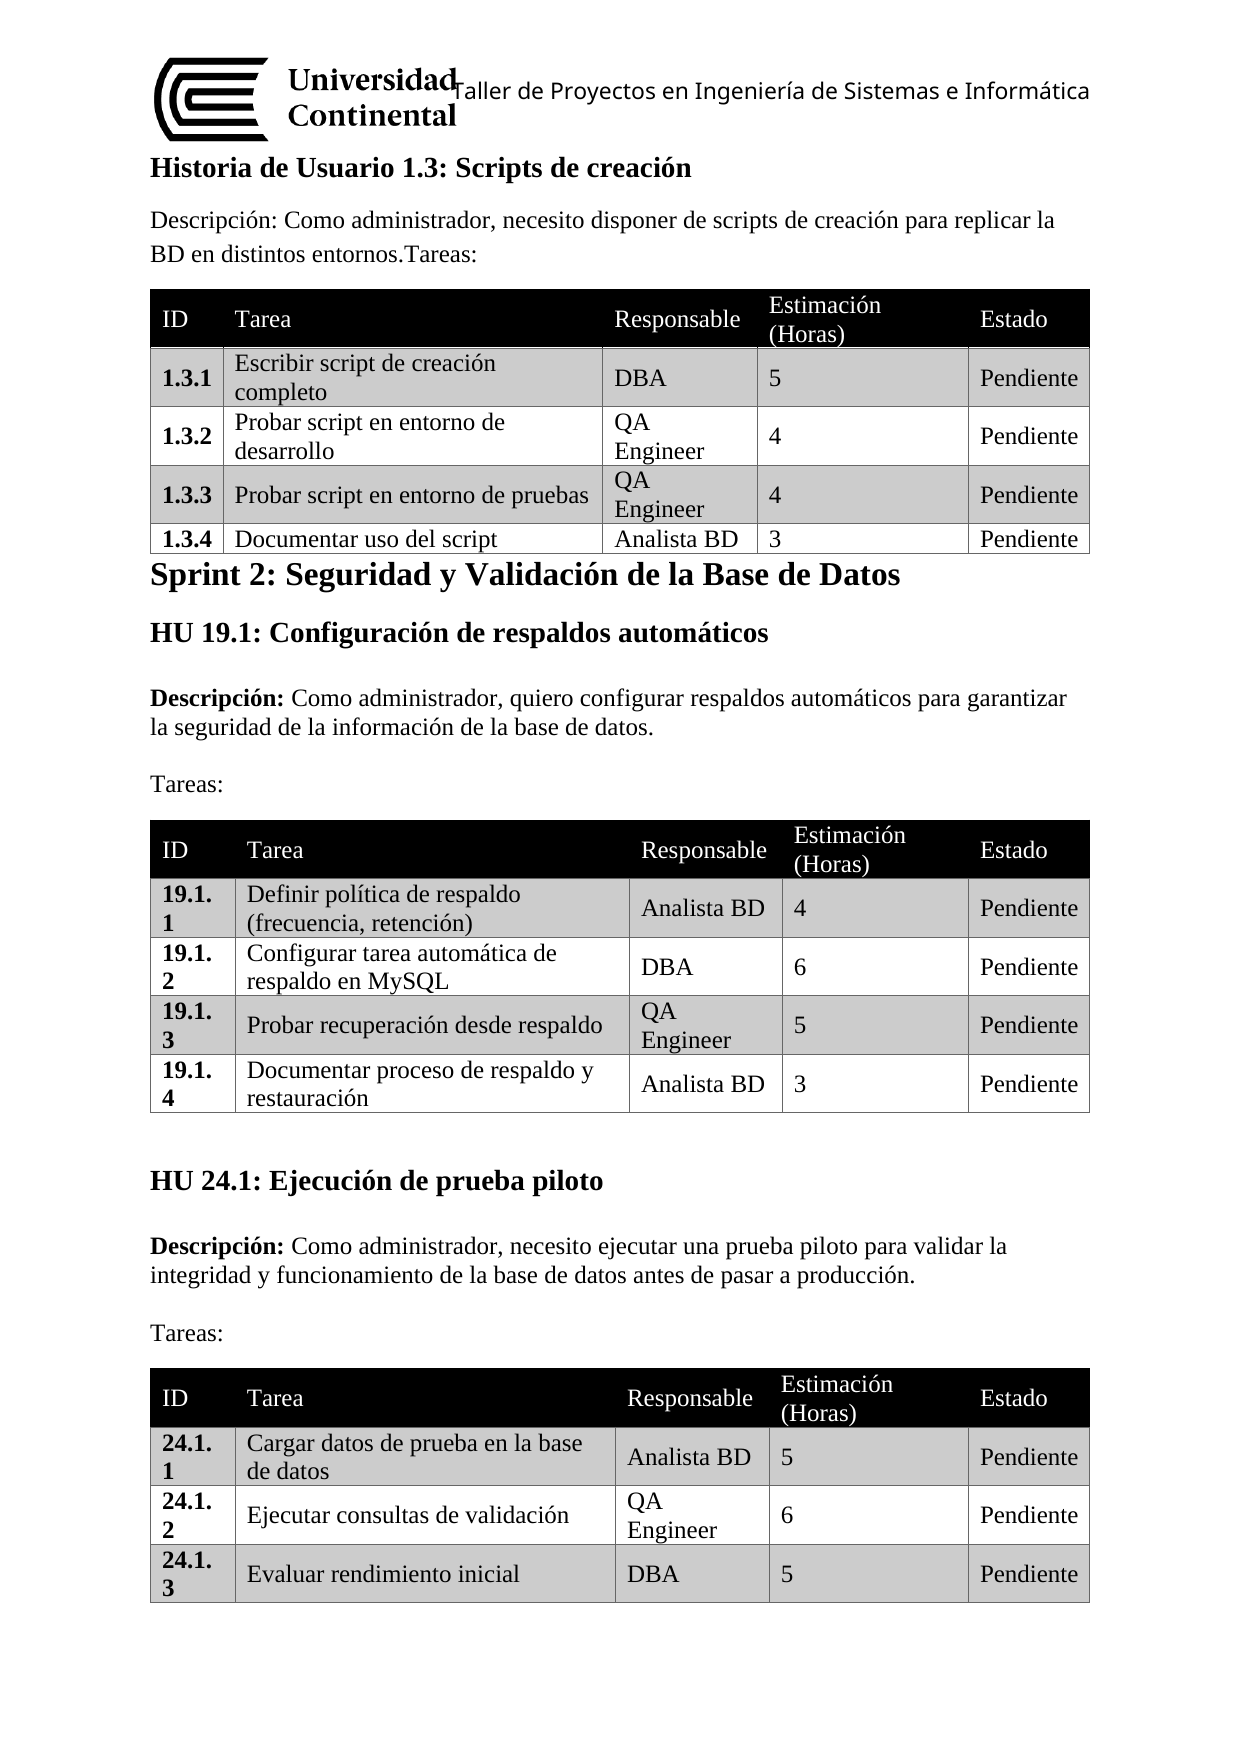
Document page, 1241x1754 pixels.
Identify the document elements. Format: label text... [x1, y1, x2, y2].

table_cell QA Engineer [630, 996, 782, 1054]
table_cell Documentar uso del script [224, 524, 602, 553]
table_cell Analista BD [616, 1428, 769, 1485]
table_header ID [151, 1369, 235, 1427]
table_cell Analista BD [603, 524, 757, 553]
table_header Responsable [616, 1369, 769, 1427]
table_cell Probar script en entorno de desarrollo [224, 407, 602, 464]
table_cell Evaluar rendimiento inicial [236, 1545, 615, 1602]
table_cell 1.3.2 [151, 407, 223, 464]
table_header Estimación (Horas) [758, 290, 968, 347]
table_header Tarea [236, 821, 629, 878]
table_cell 3 [783, 1055, 968, 1112]
table_cell Pendiente [969, 1486, 1089, 1544]
table_cell Pendiente [969, 1545, 1089, 1602]
table_cell 19.1.2 [151, 938, 235, 995]
table_cell 5 [770, 1545, 968, 1602]
table_cell Escribir script de creación completo [224, 349, 602, 406]
table_header Responsable [630, 821, 782, 878]
text HU 24.1: Ejecución de prueba piloto [150, 1163, 1090, 1197]
table_cell 4 [758, 466, 968, 523]
table_cell 1.3.3 [151, 466, 223, 523]
table_cell Definir política de respaldo (frecuencia, retención) [236, 879, 629, 937]
table_cell Pendiente [969, 1055, 1089, 1112]
table_cell Pendiente [969, 879, 1089, 937]
table_cell 6 [770, 1486, 968, 1544]
table_cell 4 [758, 407, 968, 464]
table_cell DBA [616, 1545, 769, 1602]
table_header Estado [969, 1369, 1089, 1427]
table_cell Pendiente [969, 524, 1089, 553]
table_cell Probar script en entorno de pruebas [224, 466, 602, 523]
table_header ID [151, 290, 223, 347]
table_cell DBA [630, 938, 782, 995]
table_cell 6 [783, 938, 968, 995]
table_cell 5 [758, 349, 968, 406]
table_header Tarea [224, 290, 602, 347]
text HU 19.1: Configuración de respaldos automáticos [150, 615, 1090, 648]
table_cell Analista BD [630, 1055, 782, 1112]
table_cell Pendiente [969, 407, 1089, 464]
table_cell 24.1.1 [151, 1428, 235, 1485]
table_cell Configurar tarea automática de respaldo en MySQL [236, 938, 629, 995]
table_header Estado [969, 821, 1089, 878]
table_header Estimación (Horas) [770, 1369, 968, 1427]
table_cell QA Engineer [603, 407, 757, 464]
table_header Estimación (Horas) [783, 821, 968, 878]
table_cell 5 [770, 1428, 968, 1485]
table_cell 19.1.3 [151, 996, 235, 1054]
table_header Estado [969, 290, 1089, 347]
text Descripción: Como administrador, quiero configurar respaldos automáticos para garantizar la seguridad de la información de la base de datos. [150, 683, 1090, 740]
table_cell Pendiente [969, 466, 1089, 523]
table_cell 4 [783, 879, 968, 937]
table_cell Pendiente [969, 1428, 1089, 1485]
table_cell QA Engineer [603, 466, 757, 523]
text Sprint 2: Seguridad y Validación de la Base de Datos [150, 554, 1090, 592]
table_cell Documentar proceso de respaldo y restauración [236, 1055, 629, 1112]
table_cell Pendiente [969, 996, 1089, 1054]
table_header Tarea [236, 1369, 615, 1427]
table_cell 19.1.1 [151, 879, 235, 937]
table_cell 19.1.4 [151, 1055, 235, 1112]
table_cell 1.3.4 [151, 524, 223, 553]
table_cell QA Engineer [616, 1486, 769, 1544]
text Historia de Usuario 1.3: Scripts de creación [150, 150, 1090, 183]
text Descripción: Como administrador, necesito disponer de scripts de creación para replicar la BD en distintos entornos.Tareas: [150, 206, 1090, 268]
picture [150, 54, 461, 144]
table_cell 24.1.2 [151, 1486, 235, 1544]
table_header Responsable [603, 290, 757, 347]
table_cell 5 [783, 996, 968, 1054]
table_cell Pendiente [969, 349, 1089, 406]
text Tareas: [150, 769, 1090, 798]
table_cell DBA [603, 349, 757, 406]
table_cell Cargar datos de prueba en la base de datos [236, 1428, 615, 1485]
text Descripción: Como administrador, necesito ejecutar una prueba piloto para validar la integridad y funcionamiento de la base de datos antes de pasar a producción. [150, 1231, 1090, 1289]
table_cell 1.3.1 [151, 349, 223, 406]
table_cell 24.1.3 [151, 1545, 235, 1602]
table_cell Ejecutar consultas de validación [236, 1486, 615, 1544]
table_header ID [151, 821, 235, 878]
table_cell Pendiente [969, 938, 1089, 995]
table_cell Probar recuperación desde respaldo [236, 996, 629, 1054]
table_cell Analista BD [630, 879, 782, 937]
text Tareas: [150, 1318, 1090, 1347]
table_cell 3 [758, 524, 968, 553]
